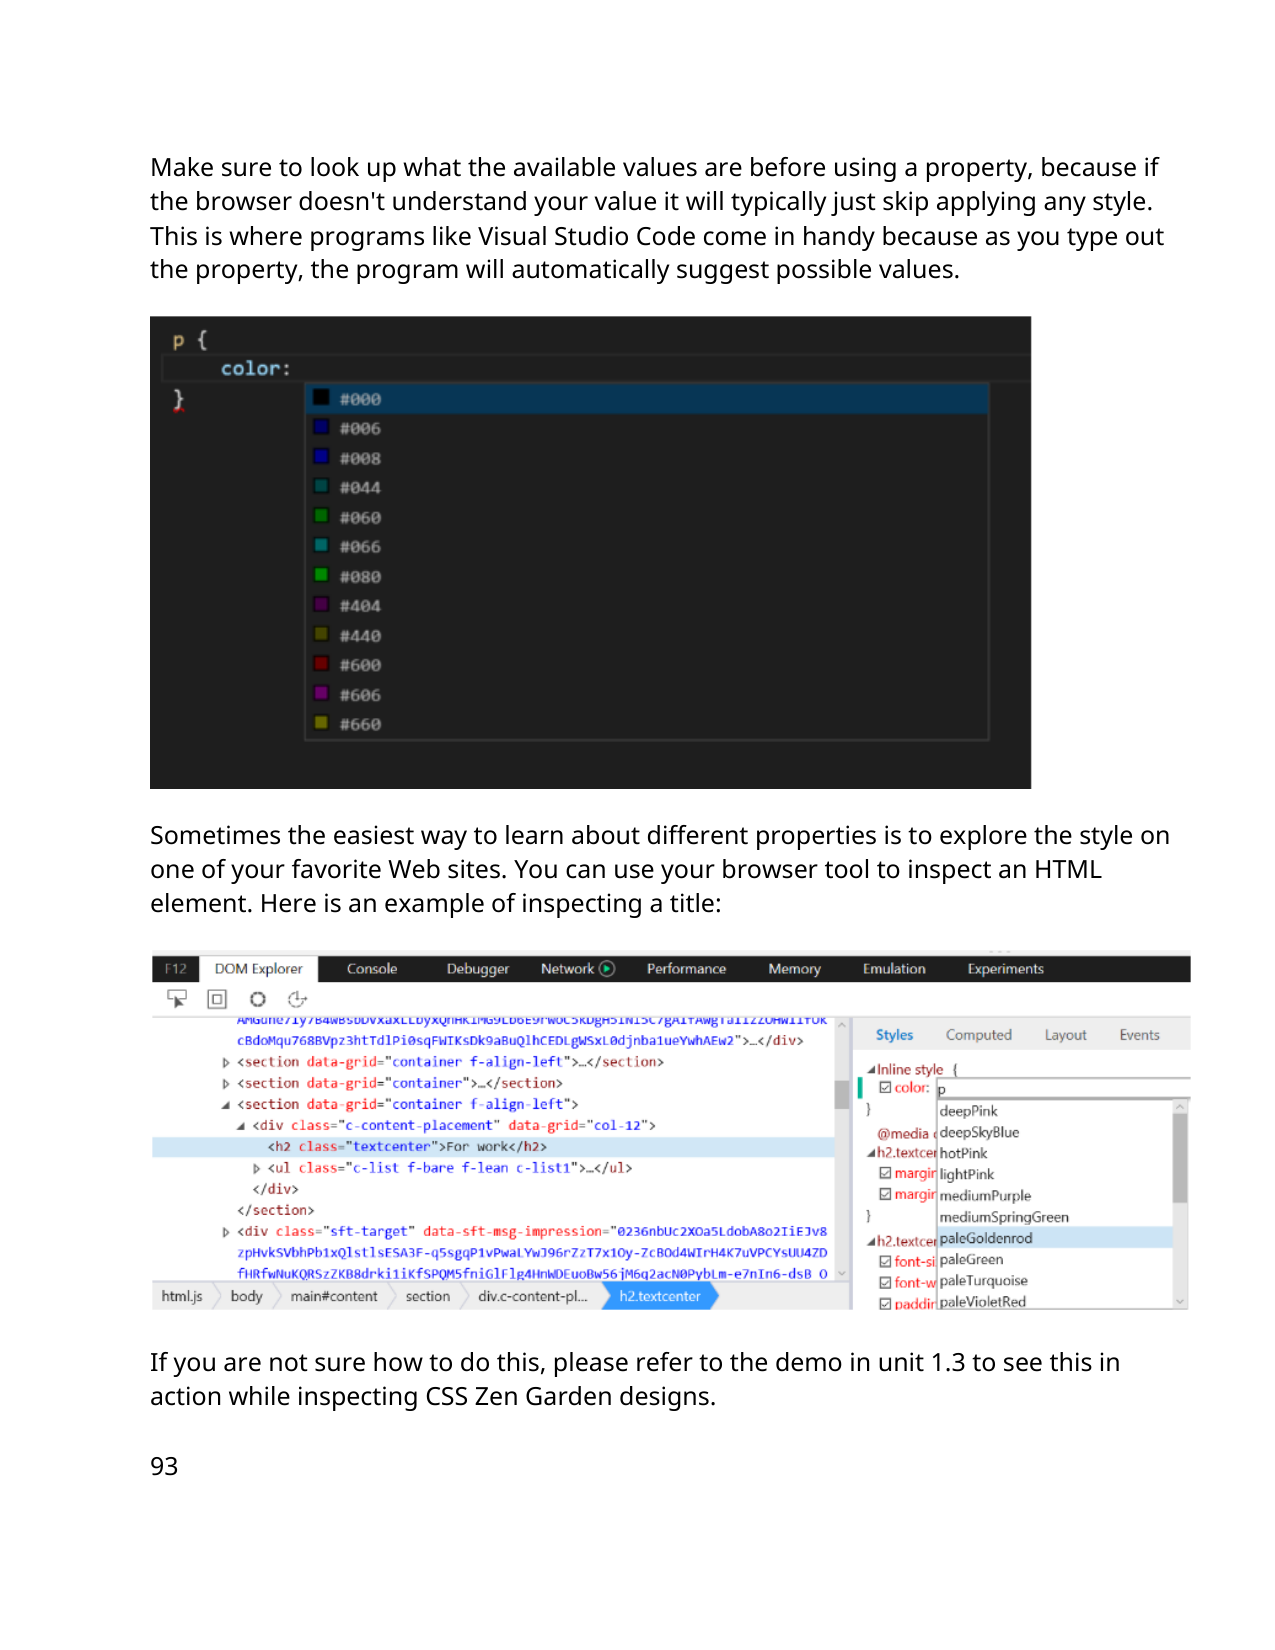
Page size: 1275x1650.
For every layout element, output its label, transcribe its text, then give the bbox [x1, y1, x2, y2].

picture [150, 949, 1191, 1316]
text Sometimes the easiest way to learn about different properties is to explore the style on one of your favorite Web sites. You can use your browser tool to inspect an HTML element. Here is an example of inspecting a title: [722, 818, 1172, 920]
picture [150, 315, 1033, 789]
text Make sure to look up what the available values are before using a property, because if the browser doesn't understand your value it will typically just skip applying any style. This is where programs like Visual Studio Code come in handy because as you type out the property, the program will automatically suggest possible values. [961, 150, 1172, 286]
text If you are not sure how to do this, please refer to the demo in unit 1.3 to see this in action while inspecting CSS Zen Garden designs. [150, 1345, 1172, 1413]
